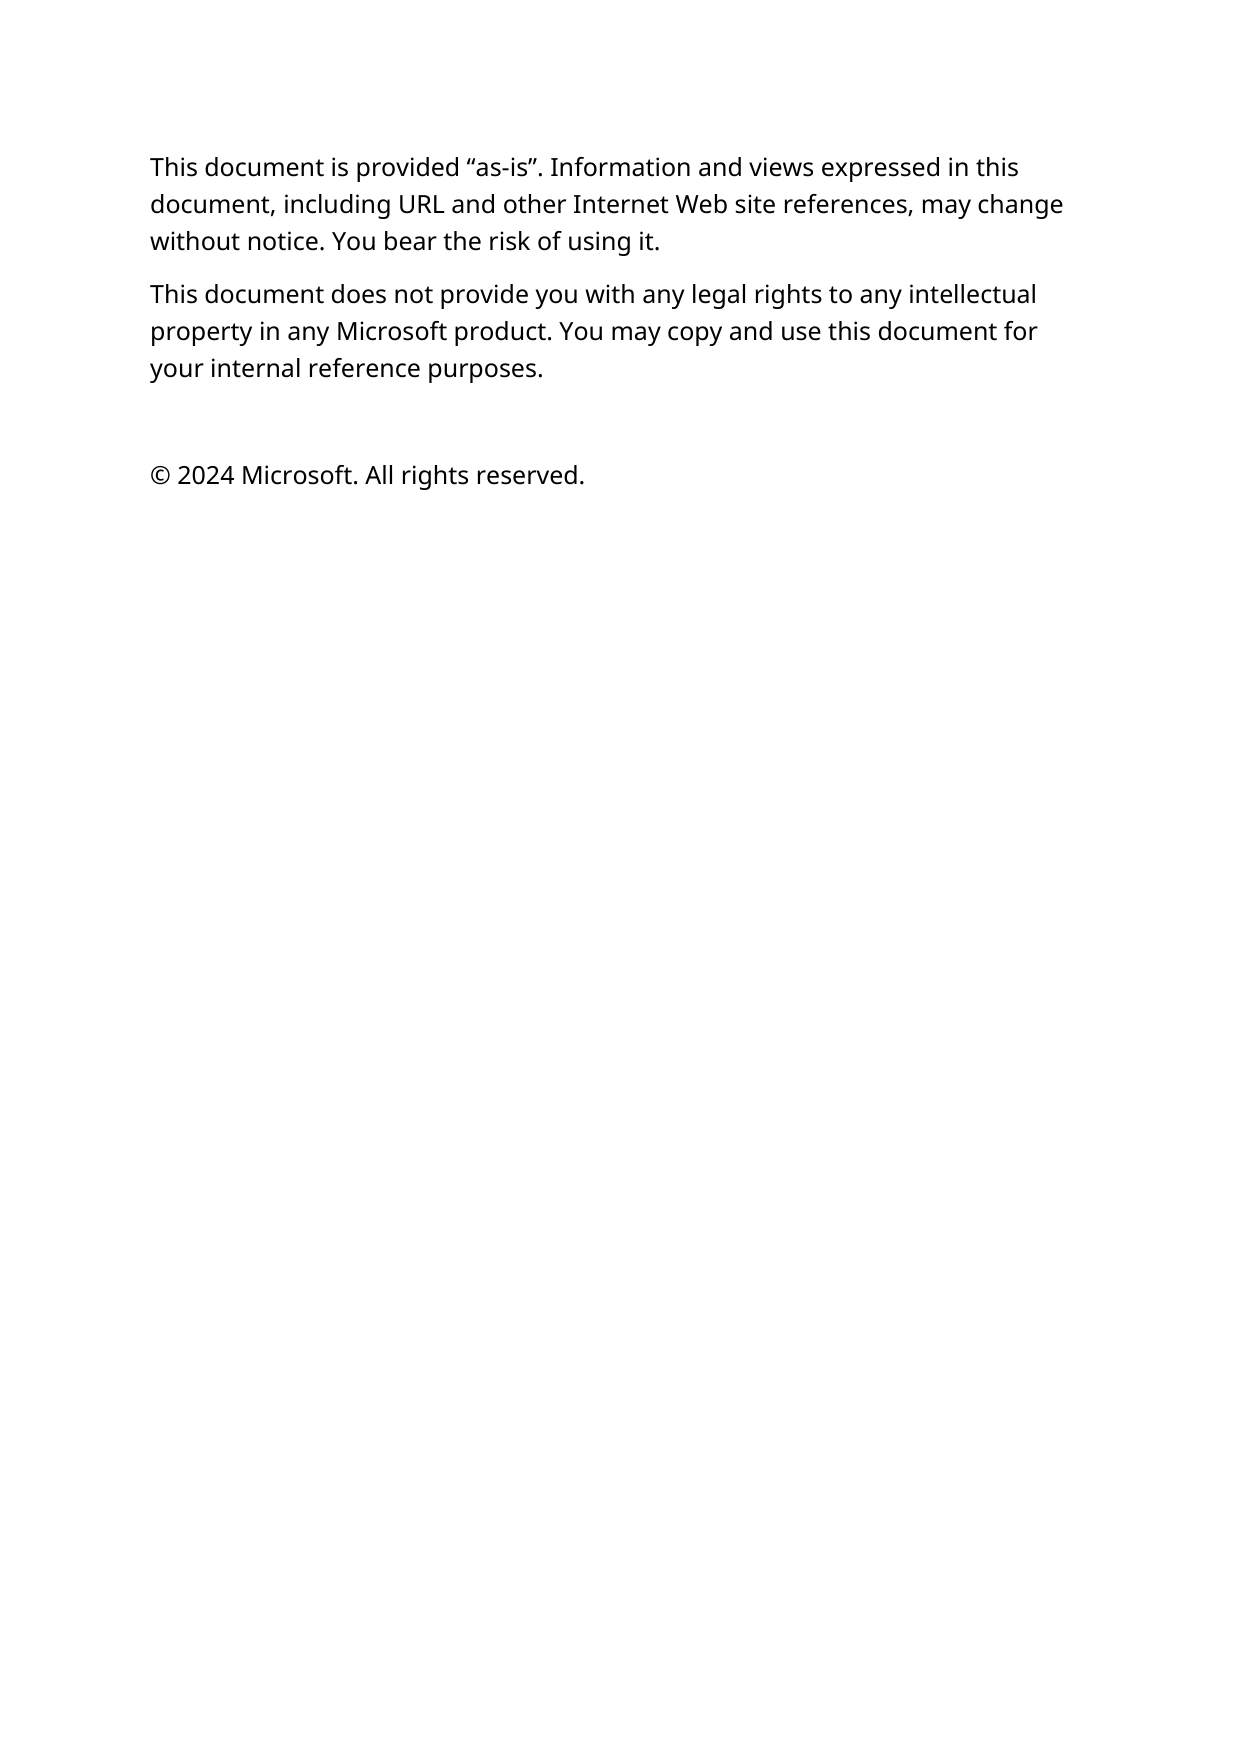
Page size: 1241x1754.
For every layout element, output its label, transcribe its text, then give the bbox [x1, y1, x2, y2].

text This document does not provide you with any legal rights to any intellectual property in any Microsoft product. You may copy and use this document for your internal reference purposes. [150, 277, 1090, 384]
text This document is provided “as-is”. Information and views expressed in this document, including URL and other Internet Web site references, may change without notice. You bear the risk of using it. [150, 150, 1090, 258]
text © 2024 Microsoft. All rights reserved. [150, 457, 1090, 491]
